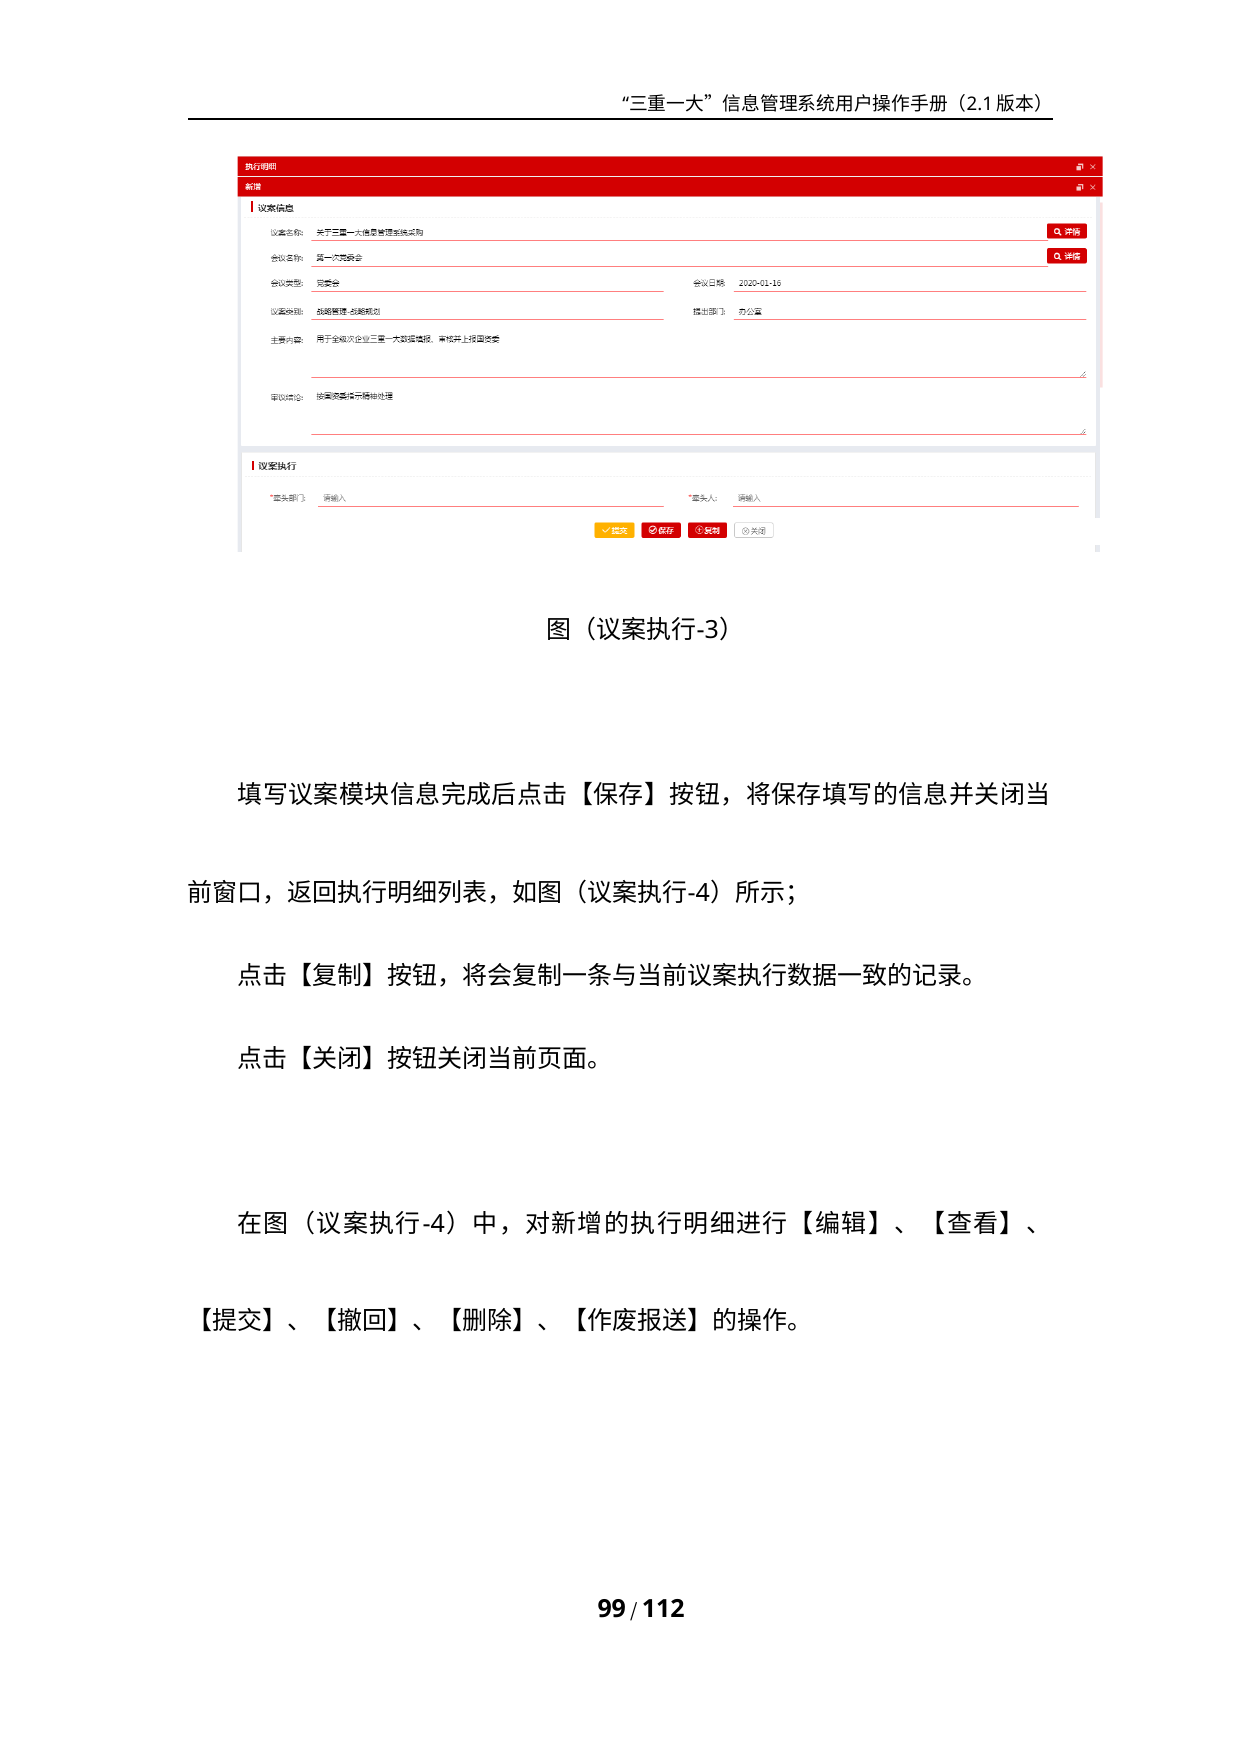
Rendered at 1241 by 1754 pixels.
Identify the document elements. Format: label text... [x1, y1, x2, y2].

picture [237, 155, 1103, 552]
text 图（议案执行-3） [187, 595, 1053, 660]
text 填写议案模块信息完成后点击【保存】按钮，将保存填写的信息并关闭当前窗口，返回执行明细列表，如图（议案执行-4）所示； [187, 760, 1053, 923]
text 点击【复制】按钮，将会复制一条与当前议案执行数据一致的记录。 [187, 941, 1053, 1006]
text 点击【关闭】按钮关闭当前页面。 [187, 1024, 1053, 1089]
text 在图（议案执行-4）中，对新增的执行明细进行【编辑】、【查看】、【提交】、【撤回】、【删除】、【作废报送】的操作。 [187, 1189, 1053, 1351]
